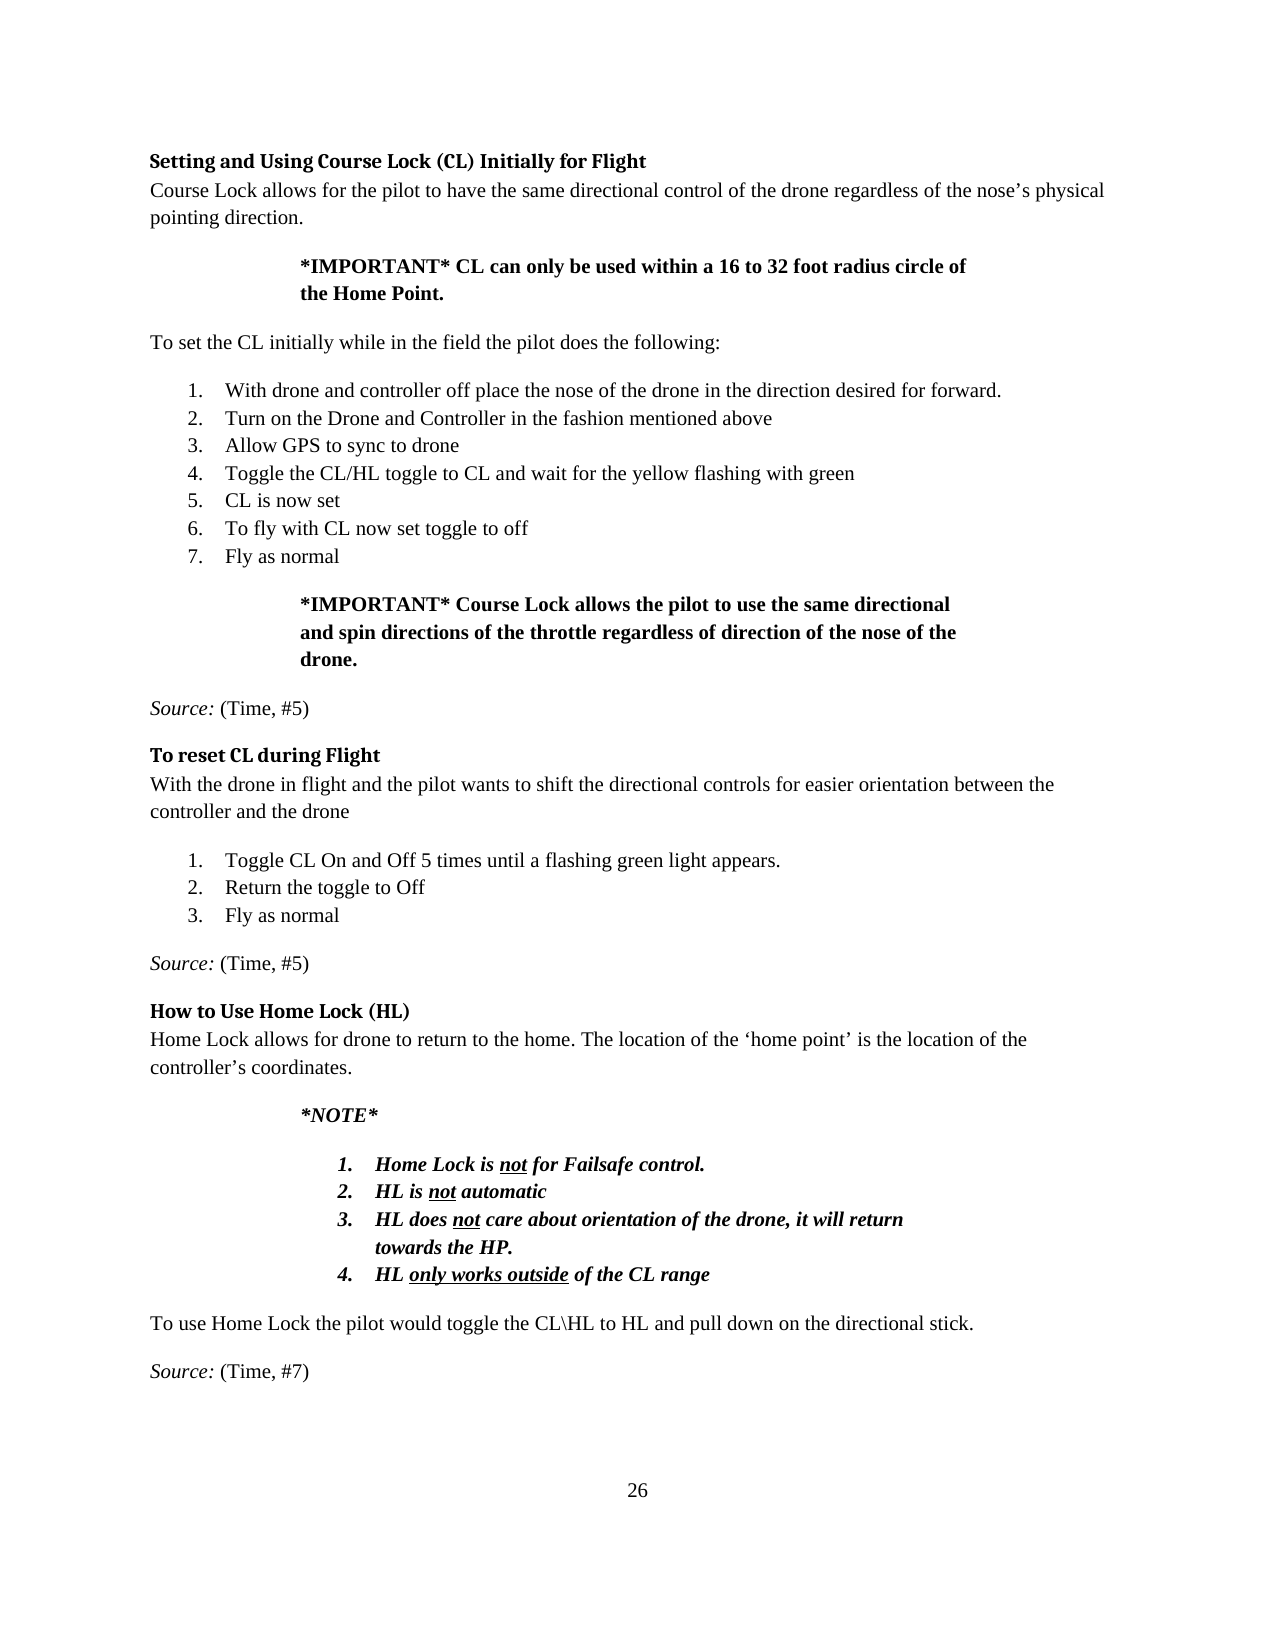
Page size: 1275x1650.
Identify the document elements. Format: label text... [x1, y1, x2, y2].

text To use Home Lock the pilot would toggle the CL\HL to HL and pull down on the directional stick. [150, 1311, 1125, 1335]
list Fly as normal [187, 903, 1125, 927]
list HL does not care about orientation of the drone, it will return towards the HP. [337, 1207, 975, 1259]
list HL only works outside of the CL range [337, 1262, 975, 1286]
text Source: [150, 951, 1125, 975]
list Toggle CL On and Off 5 times until a flashing green light appears. [187, 848, 1125, 872]
subtitle How to Use Home Lock (HL) [150, 1000, 1125, 1024]
subtitle Setting and Using Course Lock (CL) Initially for Flight [150, 150, 1125, 174]
list Allow GPS to sync to drone [187, 433, 1125, 457]
text Home Lock allows for drone to return to the home. The location of the ‘home point’ is the location of the controller’s coordinates. [150, 1027, 1125, 1079]
text With the drone in flight and the pilot wants to shift the directional controls for easier orientation between the controller and the drone [150, 772, 1125, 823]
text *IMPORTANT* Course Lock allows the pilot to use the same directional and spin directions of the throttle regardless of direction of the nose of the drone. [300, 592, 975, 671]
text Source: [150, 696, 1125, 720]
list Turn on the Drone and Controller in the fashion mentioned above [187, 406, 1125, 430]
list CL is now set [187, 488, 1125, 512]
list With drone and controller off place the nose of the drone in the direction desired for forward. [187, 378, 1125, 402]
text Source: [150, 1359, 1125, 1383]
text Course Lock allows for the pilot to have the same directional control of the drone regardless of the nose’s physical pointing direction. [150, 177, 1125, 229]
list Return the toggle to Off [187, 875, 1125, 899]
text *NOTE* [300, 1103, 975, 1127]
text *IMPORTANT* CL can only be used within a 16 to 32 foot radius circle of the Home Point. [300, 253, 975, 305]
list HL is not automatic [337, 1179, 975, 1203]
subtitle To reset CL during Flight [150, 744, 1125, 768]
list Toggle the CL/HL toggle to CL and wait for the yellow flashing with green [187, 461, 1125, 485]
list Home Lock is not for Failsafe control. [337, 1152, 975, 1176]
list To fly with CL now set toggle to off [187, 516, 1125, 540]
list Fly as normal [187, 544, 1125, 568]
text To set the CL initially while in the field the pilot does the following: [150, 329, 1125, 354]
